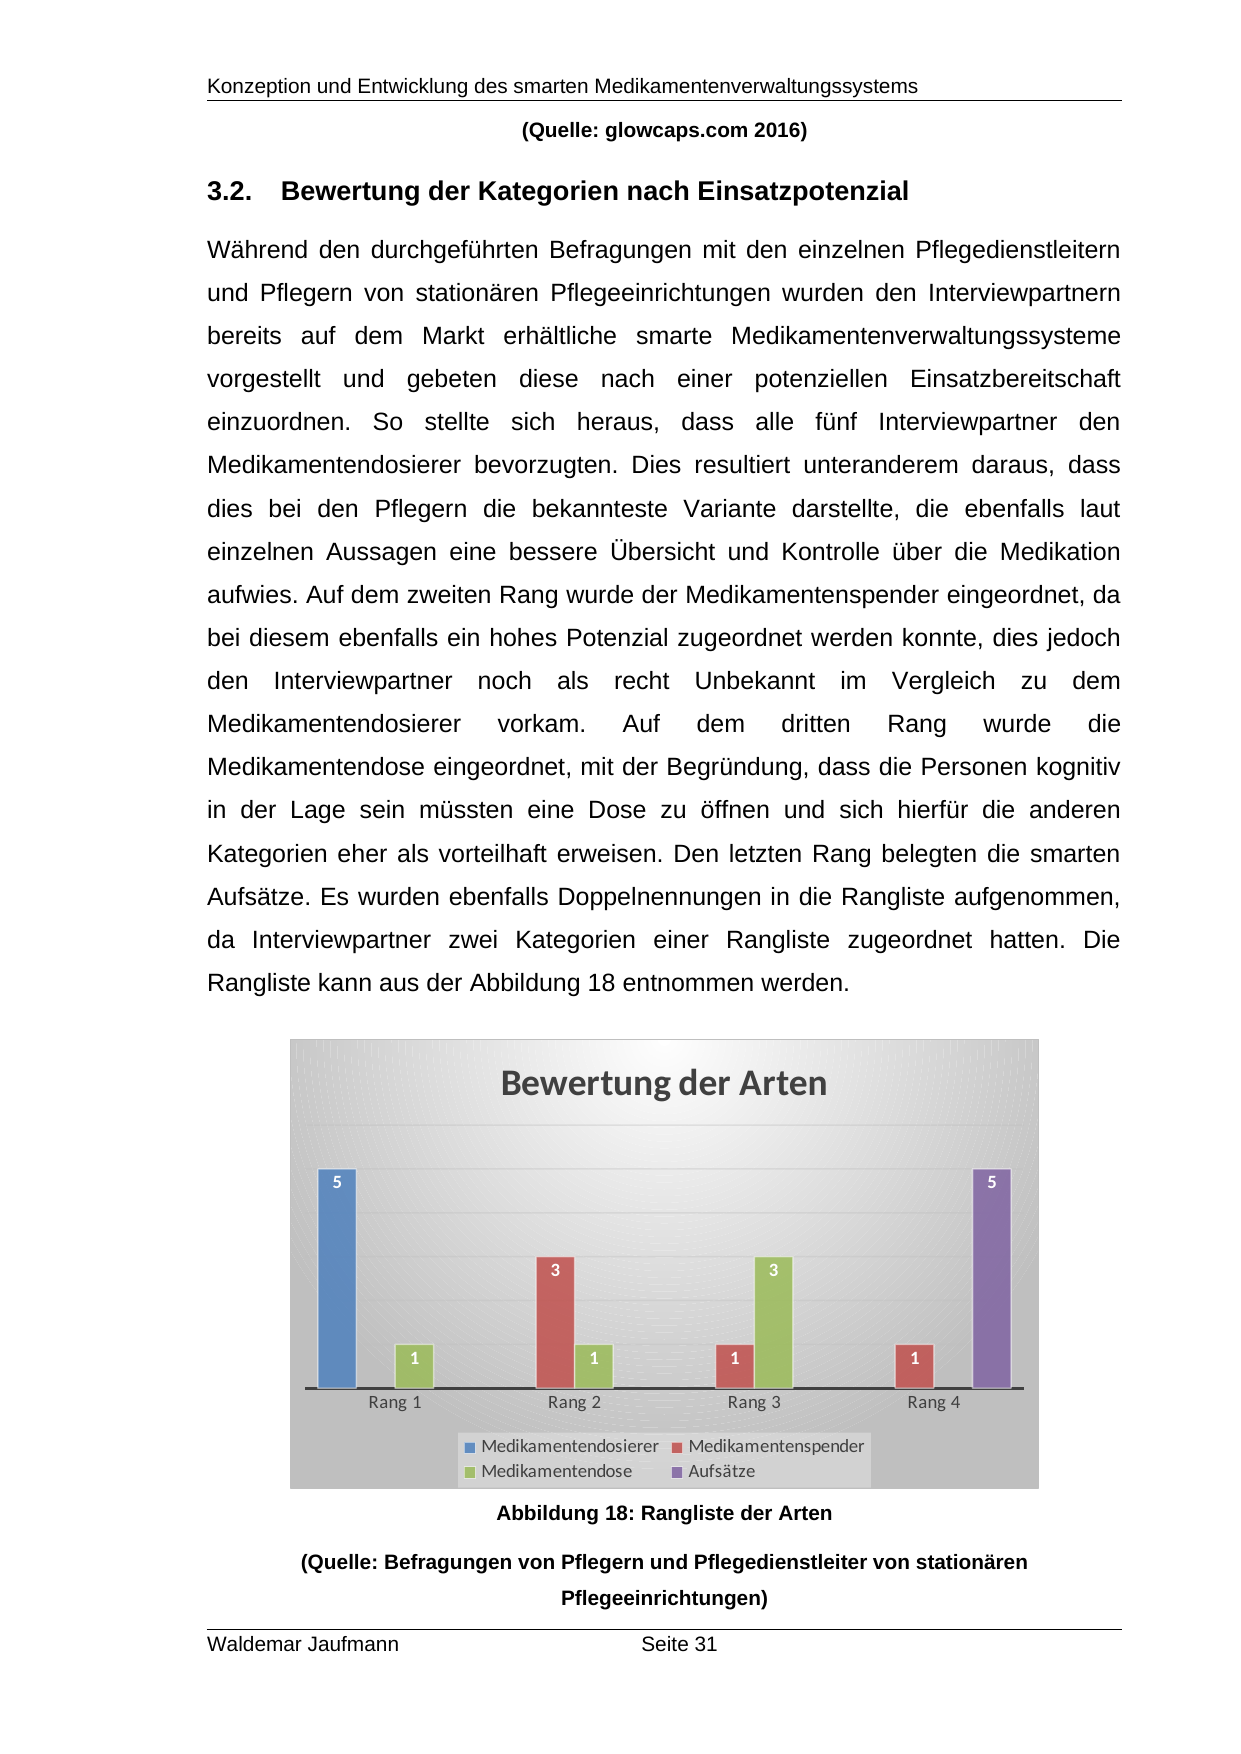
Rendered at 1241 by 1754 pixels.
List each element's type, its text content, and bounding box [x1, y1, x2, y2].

text Abbildung 18: Rangliste der Arten [207, 1501, 1122, 1525]
text (Quelle: Befragungen von Pflegern und Pflegedienstleiter von stationären Pflegeeinrichtungen) [207, 1550, 1122, 1609]
text (Quelle: glowcaps.com 2016) [207, 118, 1122, 142]
text Während den durchgeführten Befragungen mit den einzelnen Pflegedienstleitern und Pflegern von stationären Pflegeeinrichtungen wurden den Interviewpartnern bereits auf dem Markt erhältliche smarte Medikamentenverwaltungssysteme vorgestellt und gebeten diese nach einer potenziellen Einsatzbereitschaft einzuordnen. So stellte sich heraus, dass alle fünf Interviewpartner den Medikamentendosierer bevorzugten. Dies resultiert unteranderem daraus, dass dies bei den Pflegern die bekannteste Variante darstellte, die ebenfalls laut einzelnen Aussagen eine bessere Übersicht und Kontrolle über die Medikation aufwies. Auf dem zweiten Rang wurde der Medikamentenspender eingeordnet, da bei diesem ebenfalls ein hohes Potenzial zugeordnet werden konnte, dies jedoch den Interviewpartner noch als recht Unbekannt im Vergleich zu dem Medikamentendosierer vorkam. Auf dem dritten Rang wurde die Medikamentendose eingeordnet, mit der Begründung, dass die Personen kognitiv in der Lage sein müssten eine Dose zu öffnen und sich hierfür die anderen Kategorien eher als vorteilhaft erweisen. Den letzten Rang belegten die smarten Aufsätze. Es wurden ebenfalls Doppelnennungen in die Rangliste aufgenommen, da Interviewpartner zwei Kategorien einer Rangliste zugeordnet hatten. Die Rangliste kann aus der Abbildung 18 entnommen werden. [207, 235, 1122, 997]
subtitle Bewertung der Kategorien nach Einsatzpotenzial [207, 175, 1122, 206]
